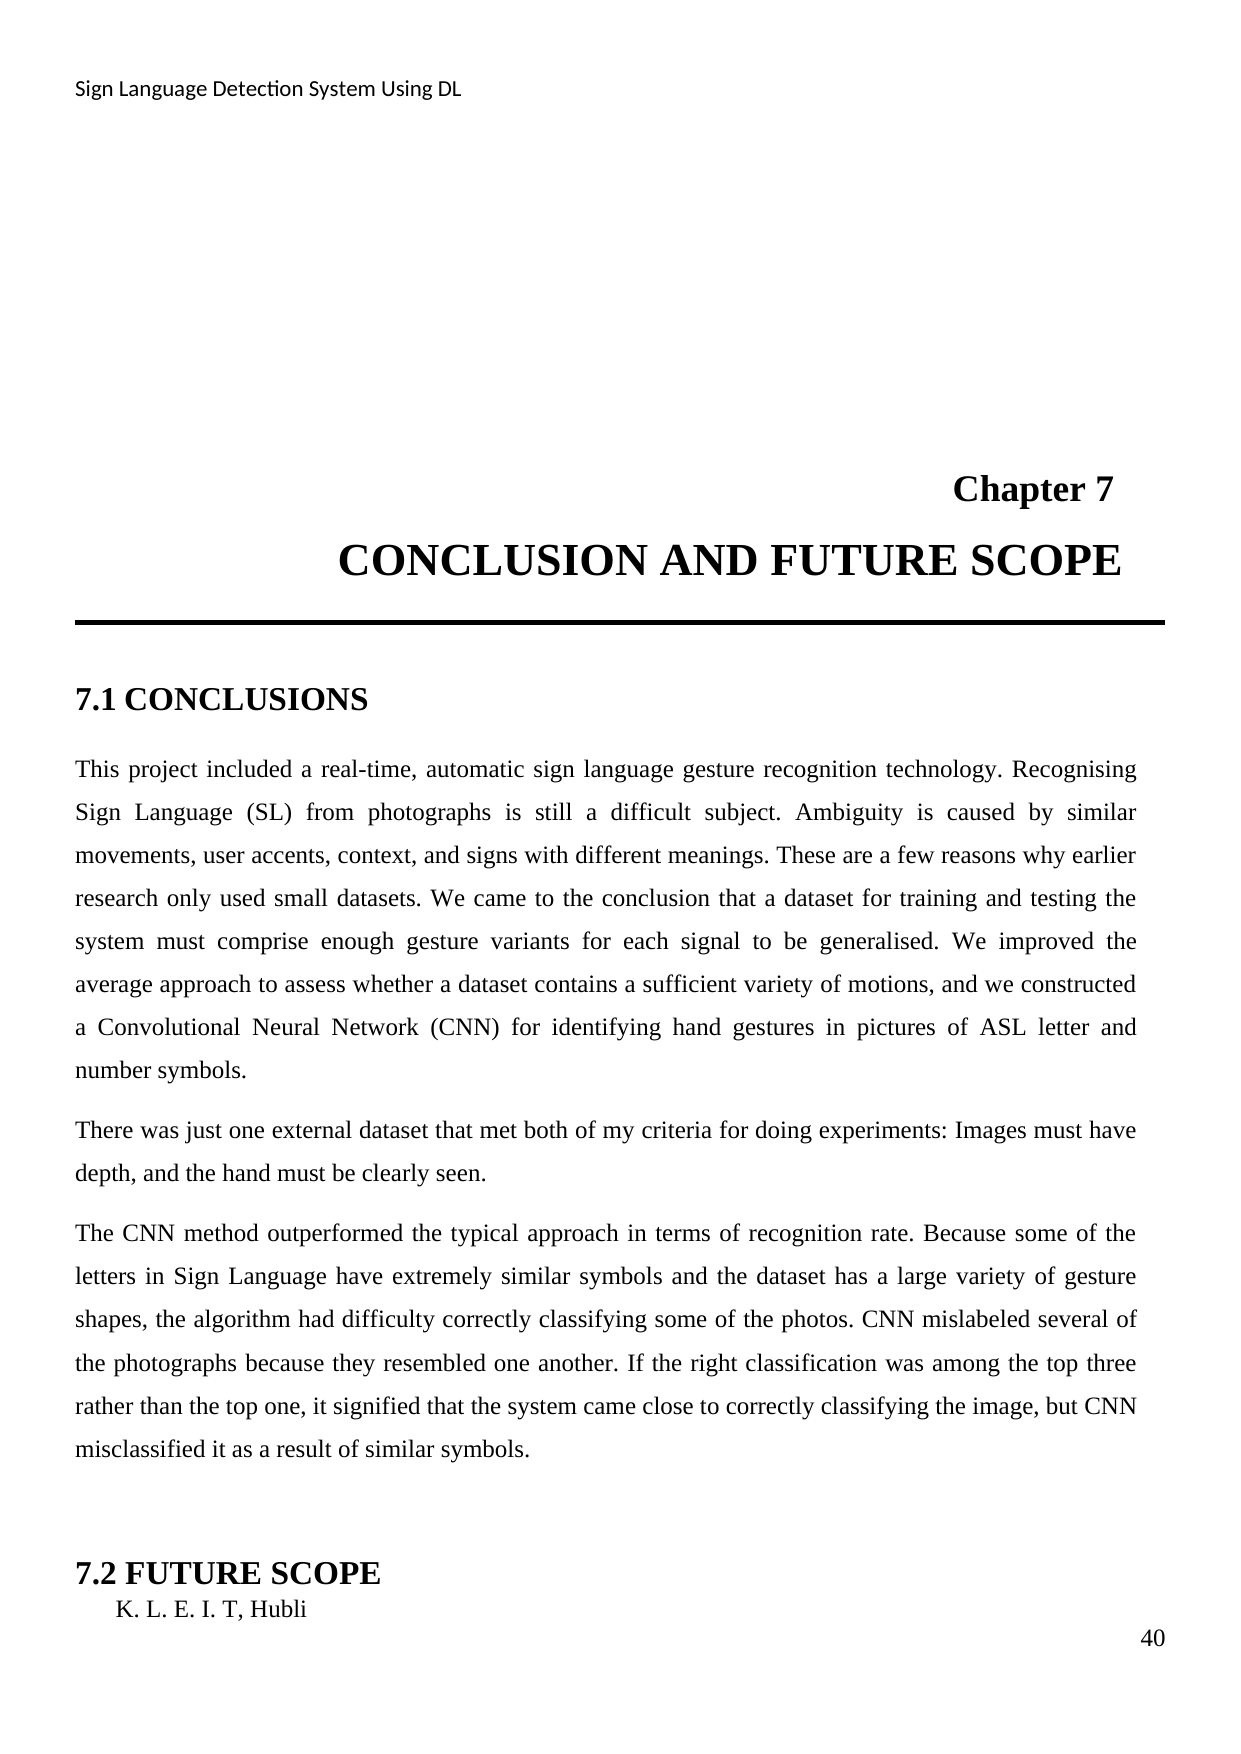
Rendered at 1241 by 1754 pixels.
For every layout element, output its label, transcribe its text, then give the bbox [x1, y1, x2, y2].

text Chapter 7 [75, 467, 1138, 510]
text The CNN method outperformed the typical approach in terms of recognition rate. Because some of the letters in Sign Language have extremely similar symbols and the dataset has a large variety of gesture shapes, the algorithm had difficulty correctly classifying some of the photos. CNN mislabeled several of the photographs because they resembled one another. If the right classification was among the top three rather than the top one, it signified that the system came close to correctly classifying the image, but CNN misclassified it as a result of similar symbols. [75, 1218, 1138, 1463]
subtitle CONCLUSION AND FUTURE SCOPE [75, 533, 1165, 586]
text This project included a real-time, automatic sign language gesture recognition technology. Recognising Sign Language (SL) from photographs is still a difficult subject. Ambiguity is caused by similar movements, user accents, context, and signs with different meanings. These are a few reasons why earlier research only used small datasets. We came to the conclusion that a dataset for training and testing the system must comprise enough gesture variants for each signal to be generalised. We improved the average approach to assess whether a dataset contains a sufficient variety of motions, and we constructed a Convolutional Neural Network (CNN) for identifying hand gestures in pictures of ASL letter and number symbols. [75, 754, 1138, 1084]
text There was just one external dataset that met both of my criteria for doing experiments: Images must have depth, and the hand must be clearly seen. [75, 1115, 1138, 1187]
text 7.1 CONCLUSIONS [75, 679, 1138, 718]
subtitle 7.2 FUTURE SCOPE [75, 1553, 1165, 1592]
